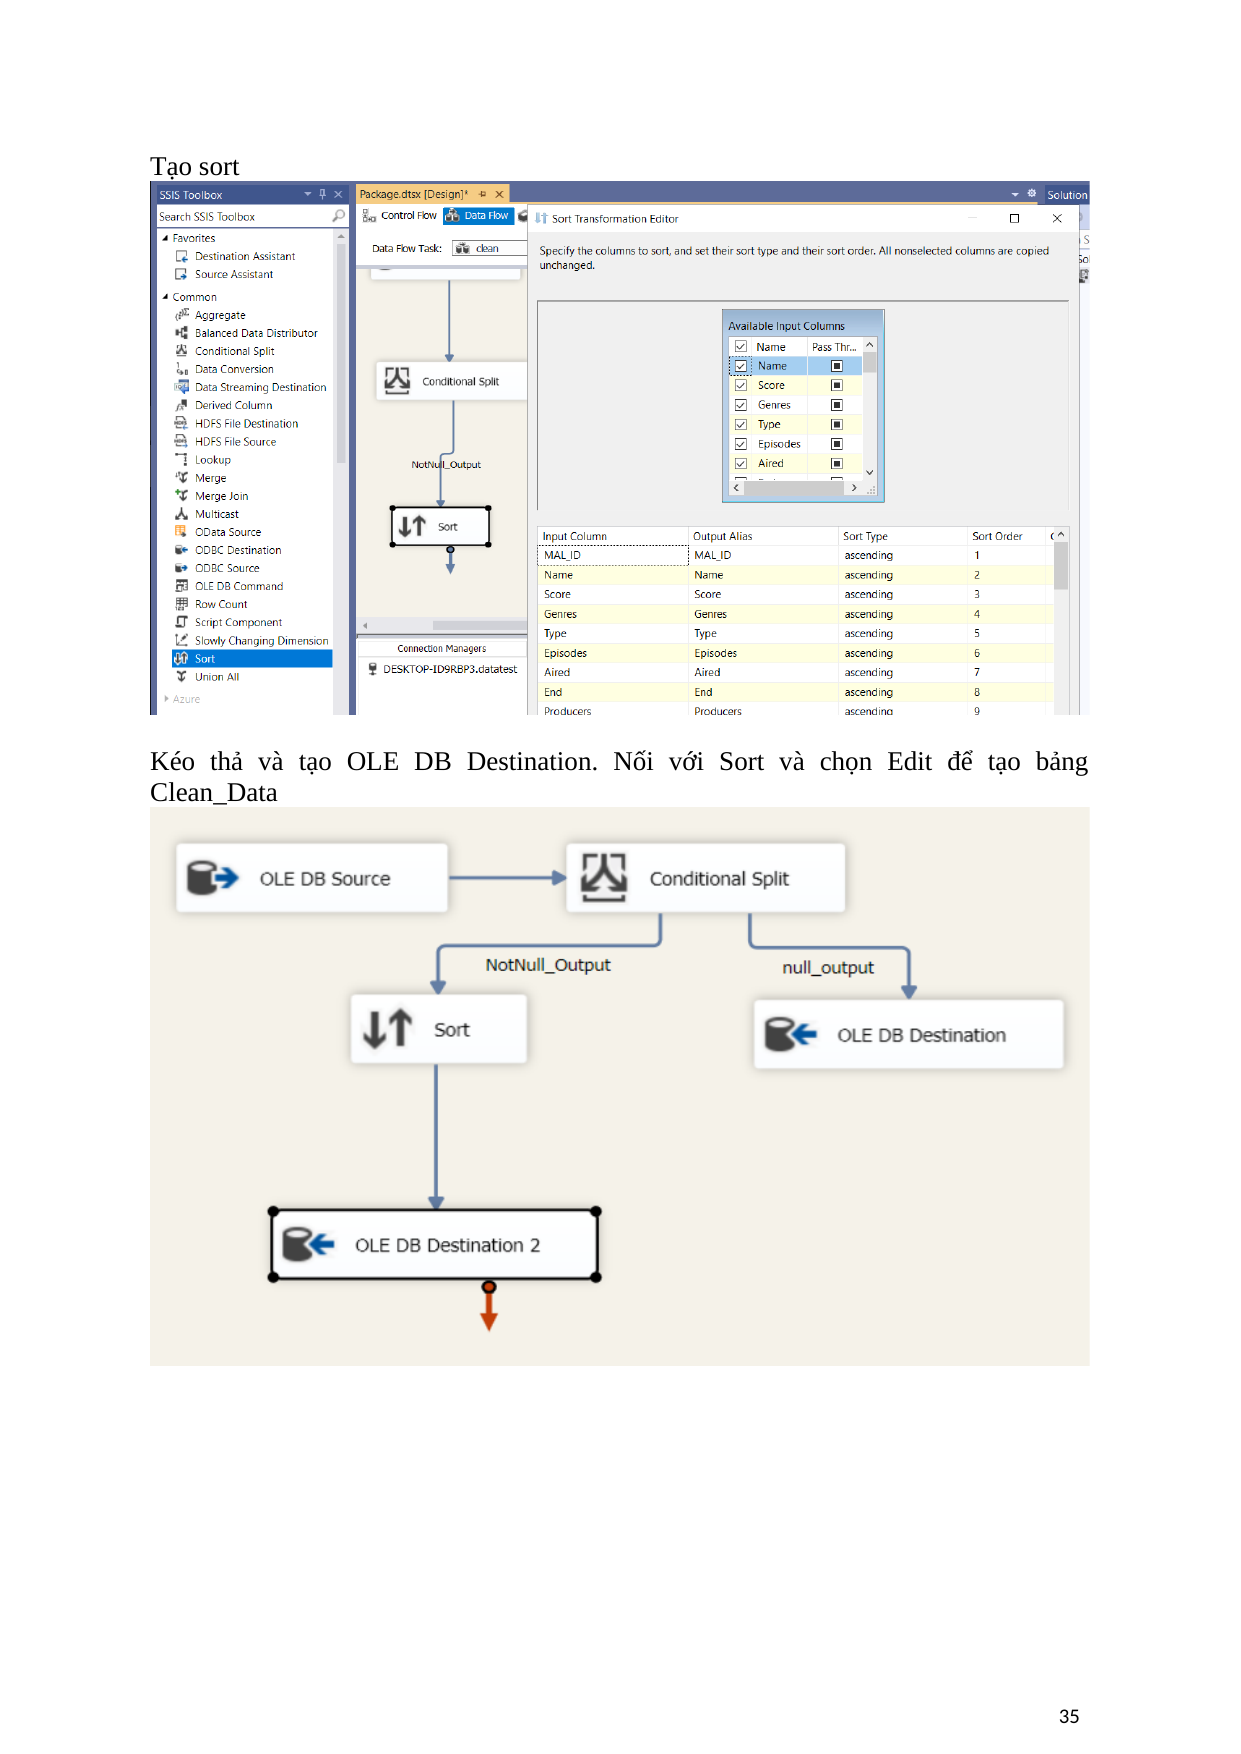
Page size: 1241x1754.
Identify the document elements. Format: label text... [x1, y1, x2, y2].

picture [150, 807, 1090, 1366]
picture [150, 181, 1090, 715]
text Tạo sort [150, 150, 1090, 181]
text Kéo thả và tạo OLE DB Destination. Nối với Sort và chọn Edit để tạo bảng Clean_Data [150, 745, 1090, 807]
